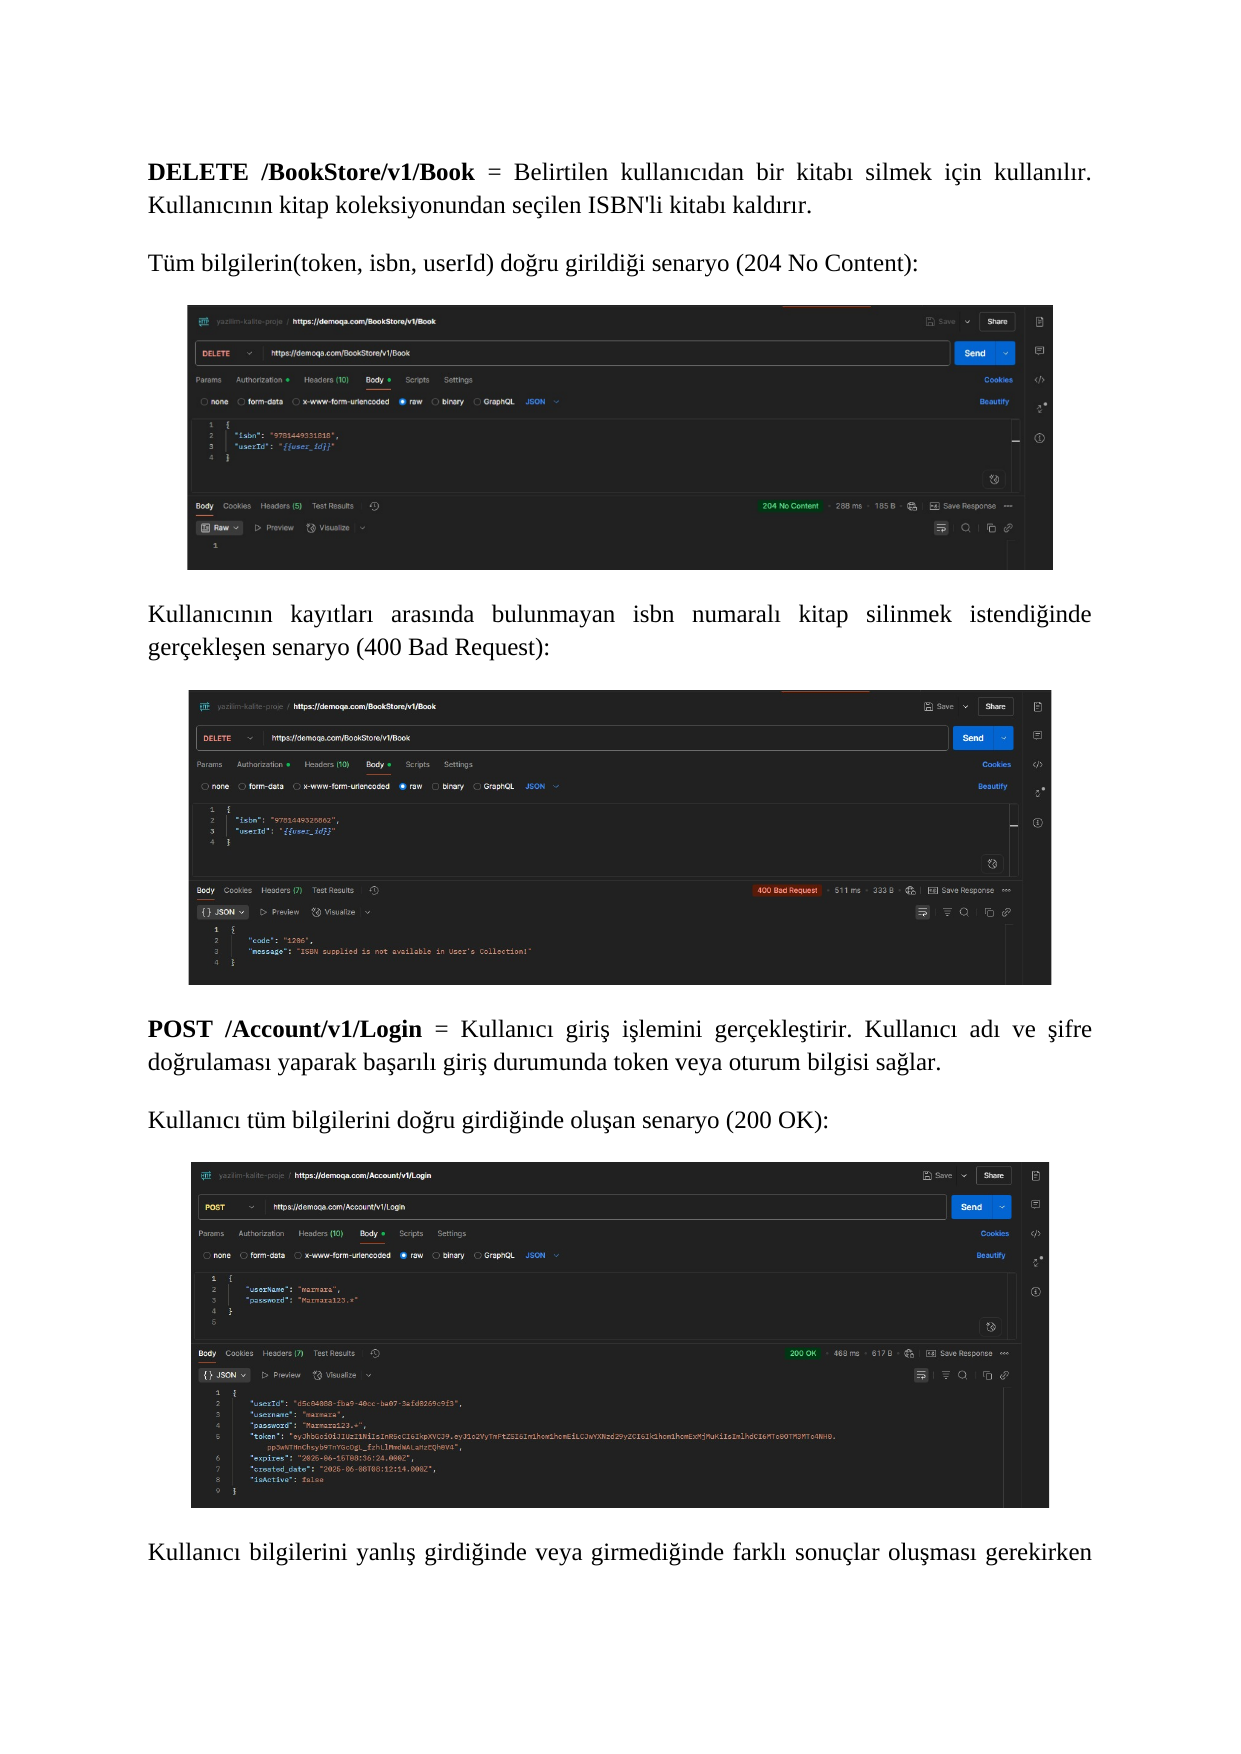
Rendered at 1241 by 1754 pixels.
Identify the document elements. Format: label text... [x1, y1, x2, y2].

picture [191, 1162, 1050, 1508]
text Tüm bilgilerin(token, isbn, userId) doğru girildiği senaryo (204 No Content): [148, 248, 1093, 277]
text POST /Account/v1/Login = Kullanıcı giriş işlemini gerçekleştirir. Kullanıcı adı ve şifre doğrulaması yaparak başarılı giriş durumunda token veya oturum bilgisi sağlar. [148, 1014, 1093, 1076]
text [148, 1537, 1093, 1565]
text Kullanıcının kayıtları arasında bulunmayan isbn numaralı kitap silinmek istendiğinde gerçekleşen senaryo (400 Bad Request): [148, 599, 1093, 661]
picture [187, 305, 1053, 570]
picture [188, 690, 1052, 985]
text Kullanıcı tüm bilgilerini doğru girdiğinde oluşan senaryo (200 OK): [148, 1105, 1093, 1133]
text DELETE /BookStore/v1/Book = Belirtilen kullanıcıdan bir kitabı silmek için kullanılır. Kullanıcının kitap koleksiyonundan seçilen ISBN'li kitabı kaldırır. [148, 157, 1093, 218]
